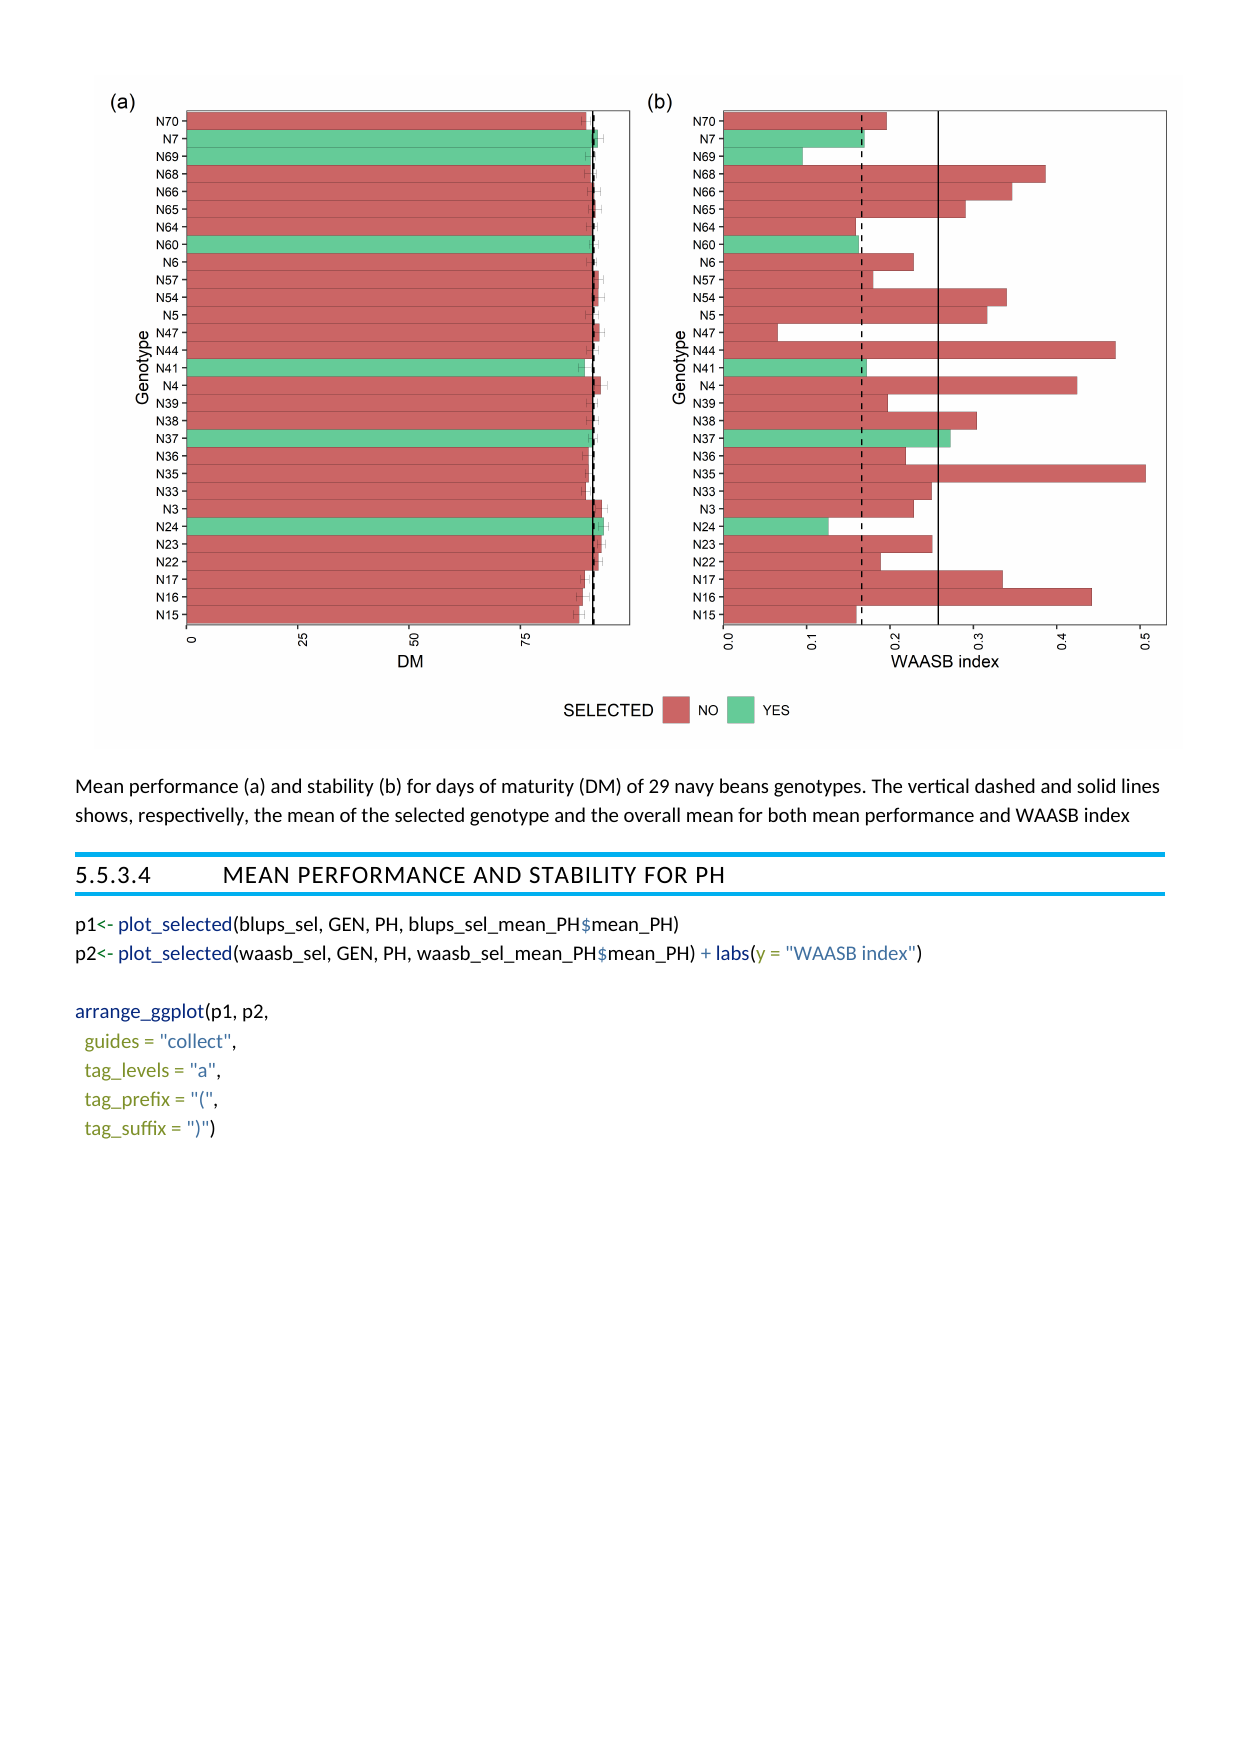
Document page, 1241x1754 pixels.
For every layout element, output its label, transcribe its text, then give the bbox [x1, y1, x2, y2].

picture [93, 75, 1184, 749]
subtitle 5.5.3.4 Mean performance and stability for PH [75, 857, 1165, 892]
text p1<- plot_selected(blups_sel, GEN, PH, blups_sel_mean_PH$mean_PH) p2<- plot_selected(waasb_sel, GEN, PH, waasb_sel_mean_PH$mean_PH) + labs(y = "WAASB index") arrange_ggplot(p1, p2, guides = "collect", tag_levels = "a", tag_prefix = "(", tag_suffix = ")") [75, 911, 1165, 1141]
